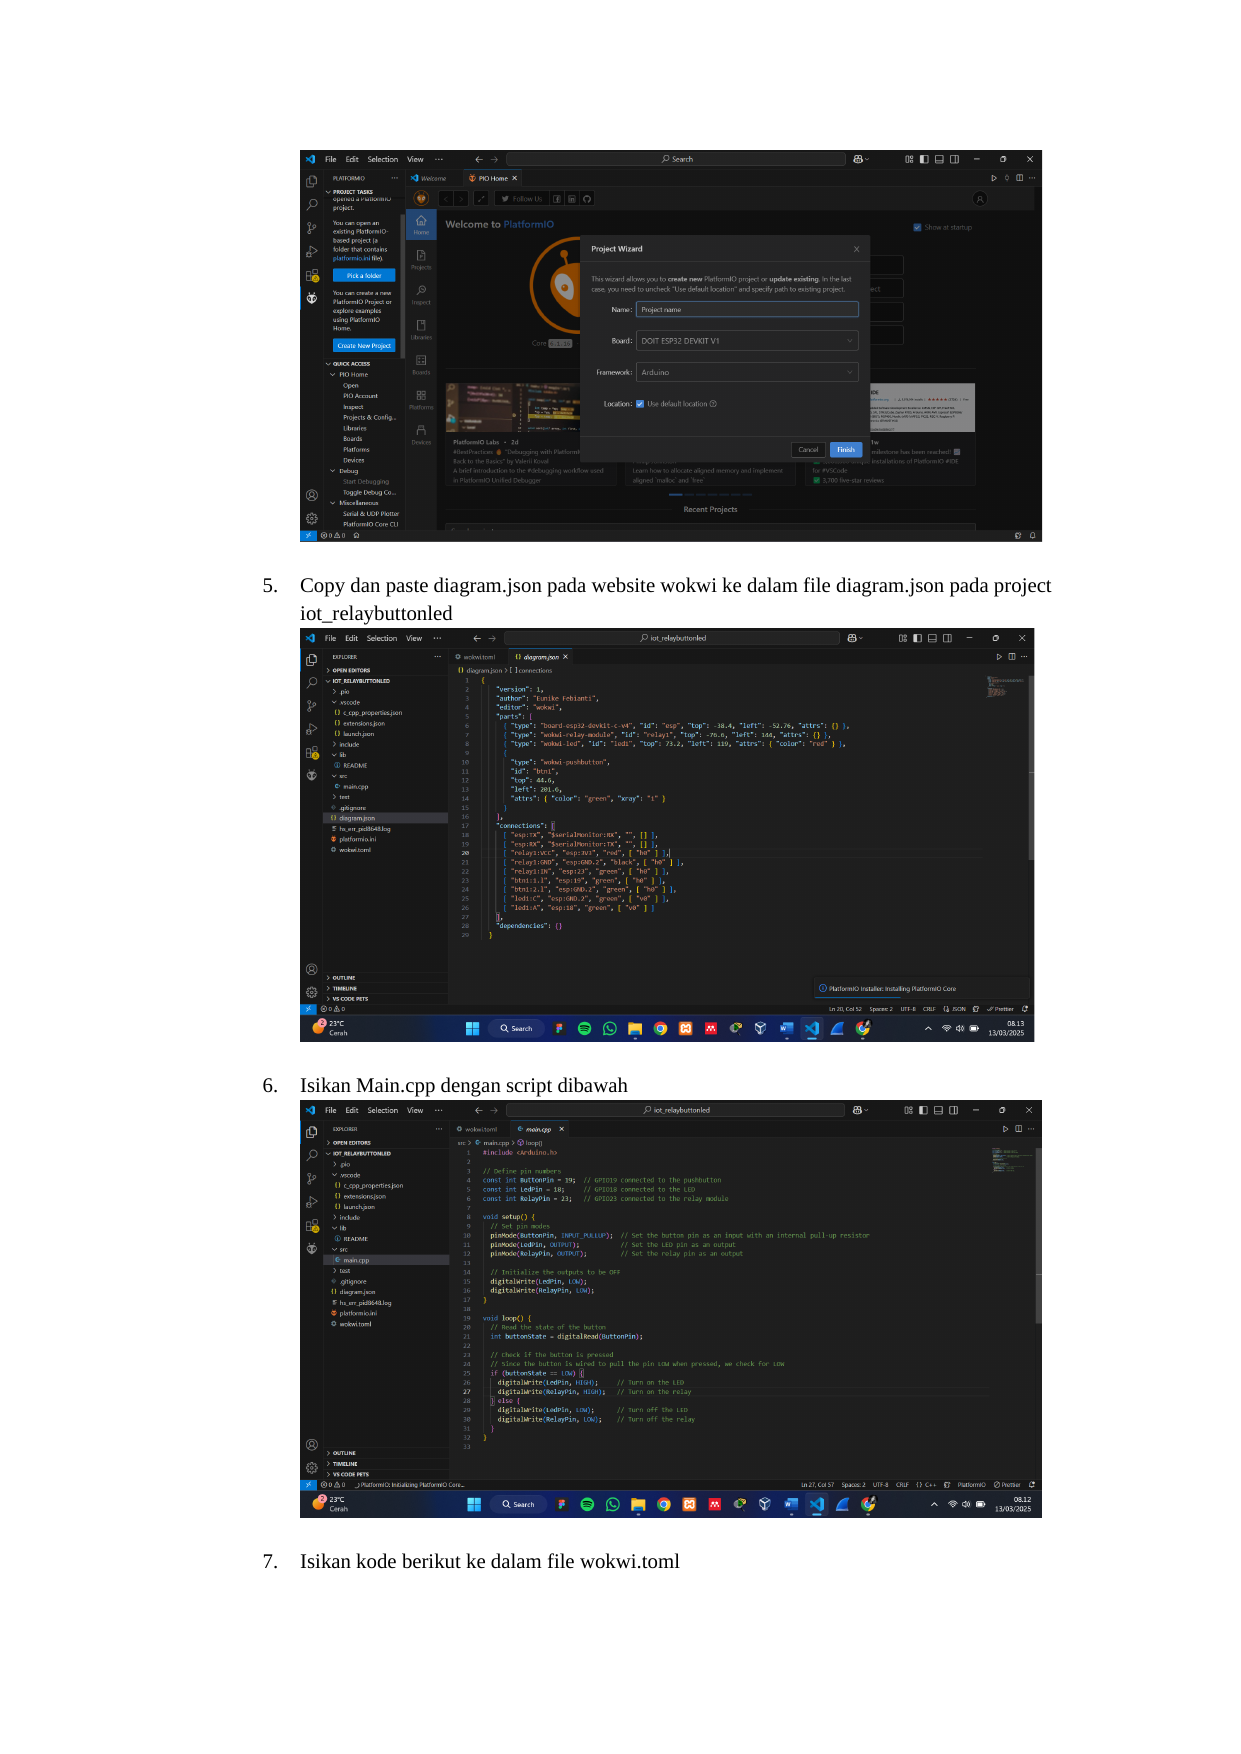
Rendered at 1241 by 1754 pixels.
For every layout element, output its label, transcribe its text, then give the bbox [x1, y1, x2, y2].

picture [300, 1100, 1042, 1518]
picture [300, 628, 1035, 1042]
list Isikan Main.cpp dengan script dibawah [262, 1073, 1090, 1097]
picture [300, 150, 1043, 542]
list Copy dan paste diagram.json pada website wokwi ke dalam file diagram.json pada project iot_relaybuttonled [262, 573, 1090, 625]
list Isikan kode berikut ke dalam file wokwi.toml [262, 1549, 1090, 1573]
